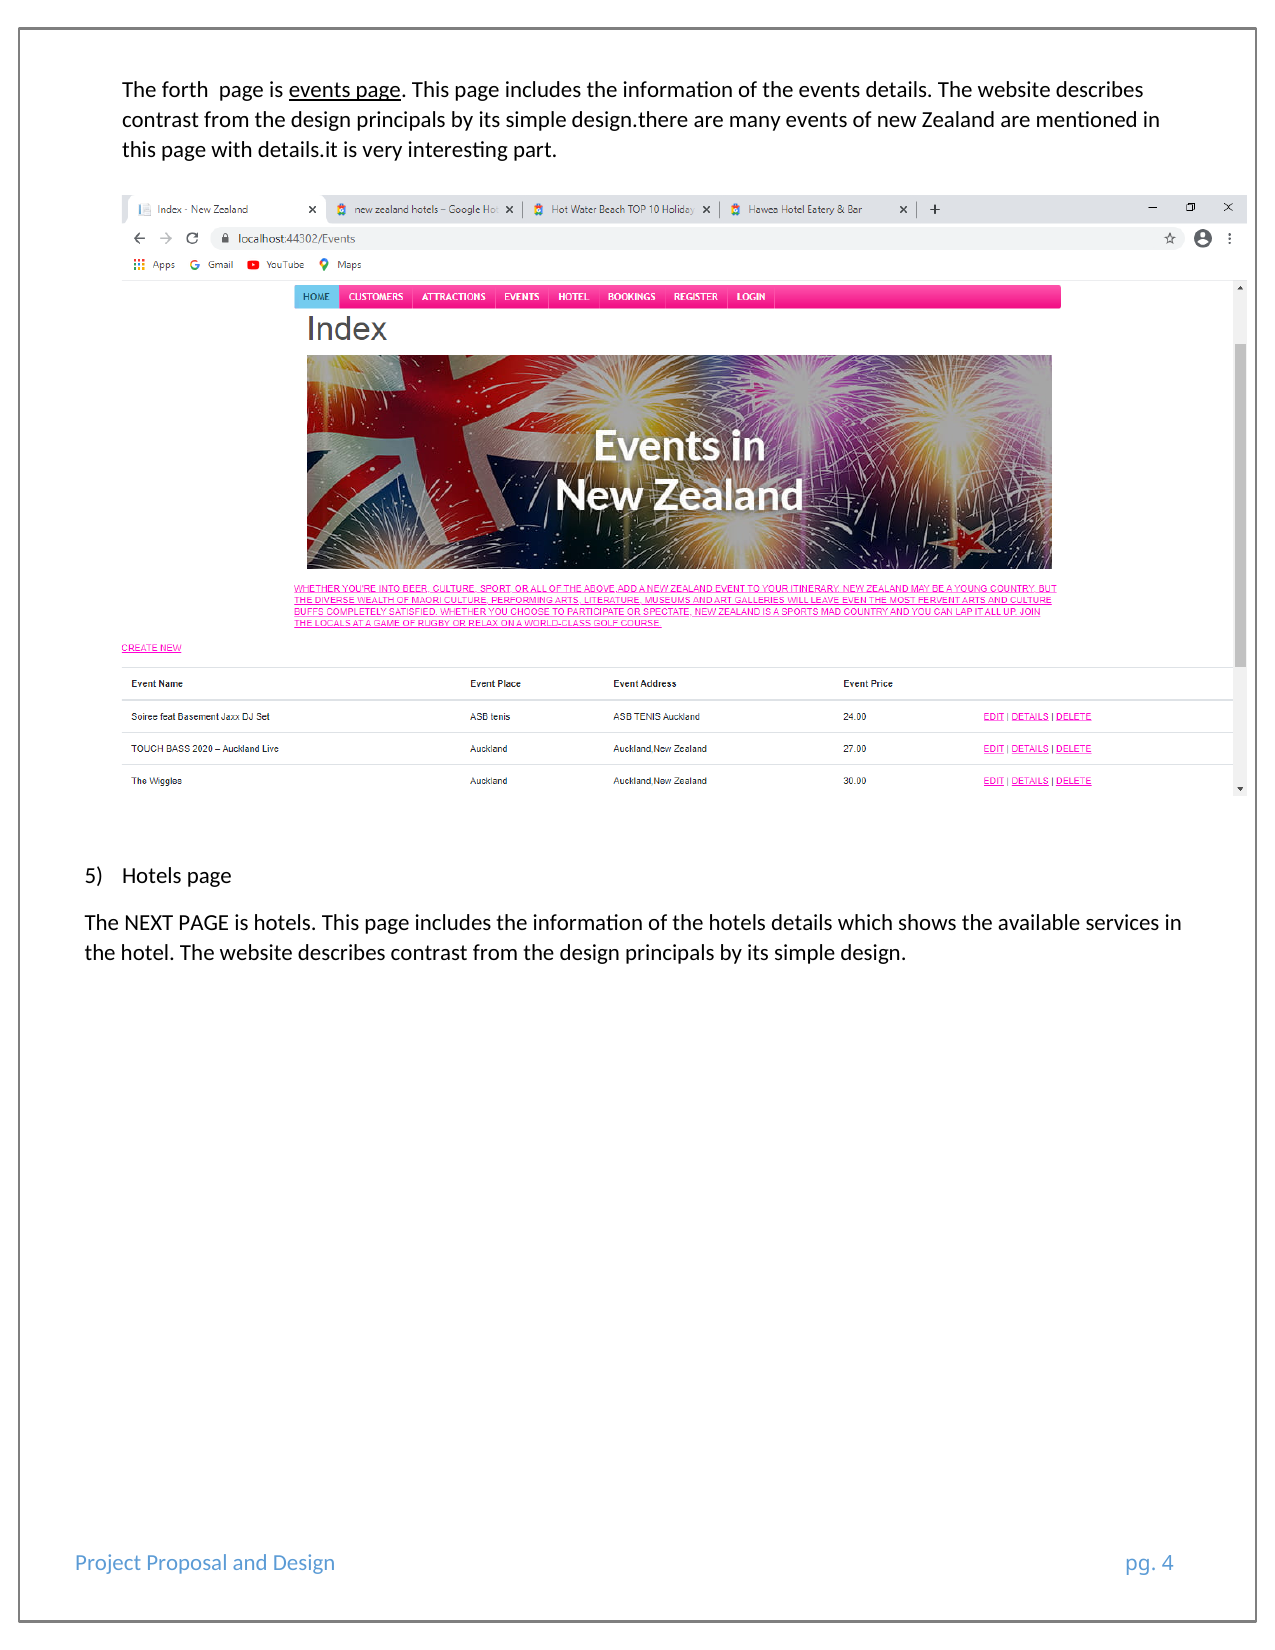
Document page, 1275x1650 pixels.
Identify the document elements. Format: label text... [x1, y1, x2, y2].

list Hotels page [84, 861, 1200, 889]
picture [121, 195, 1247, 796]
list The forth page is events page. This page includes the information of the events details. The website describes contrast from the design principals by its simple design.there are many events of new Zealand are mentioned in this page with details.it is very interesting part. [122, 75, 1200, 163]
text The NEXT PAGE is hotels. This page includes the information of the hotels details which shows the available services in the hotel. The website describes contrast from the design principals by its simple design. [84, 908, 1200, 966]
